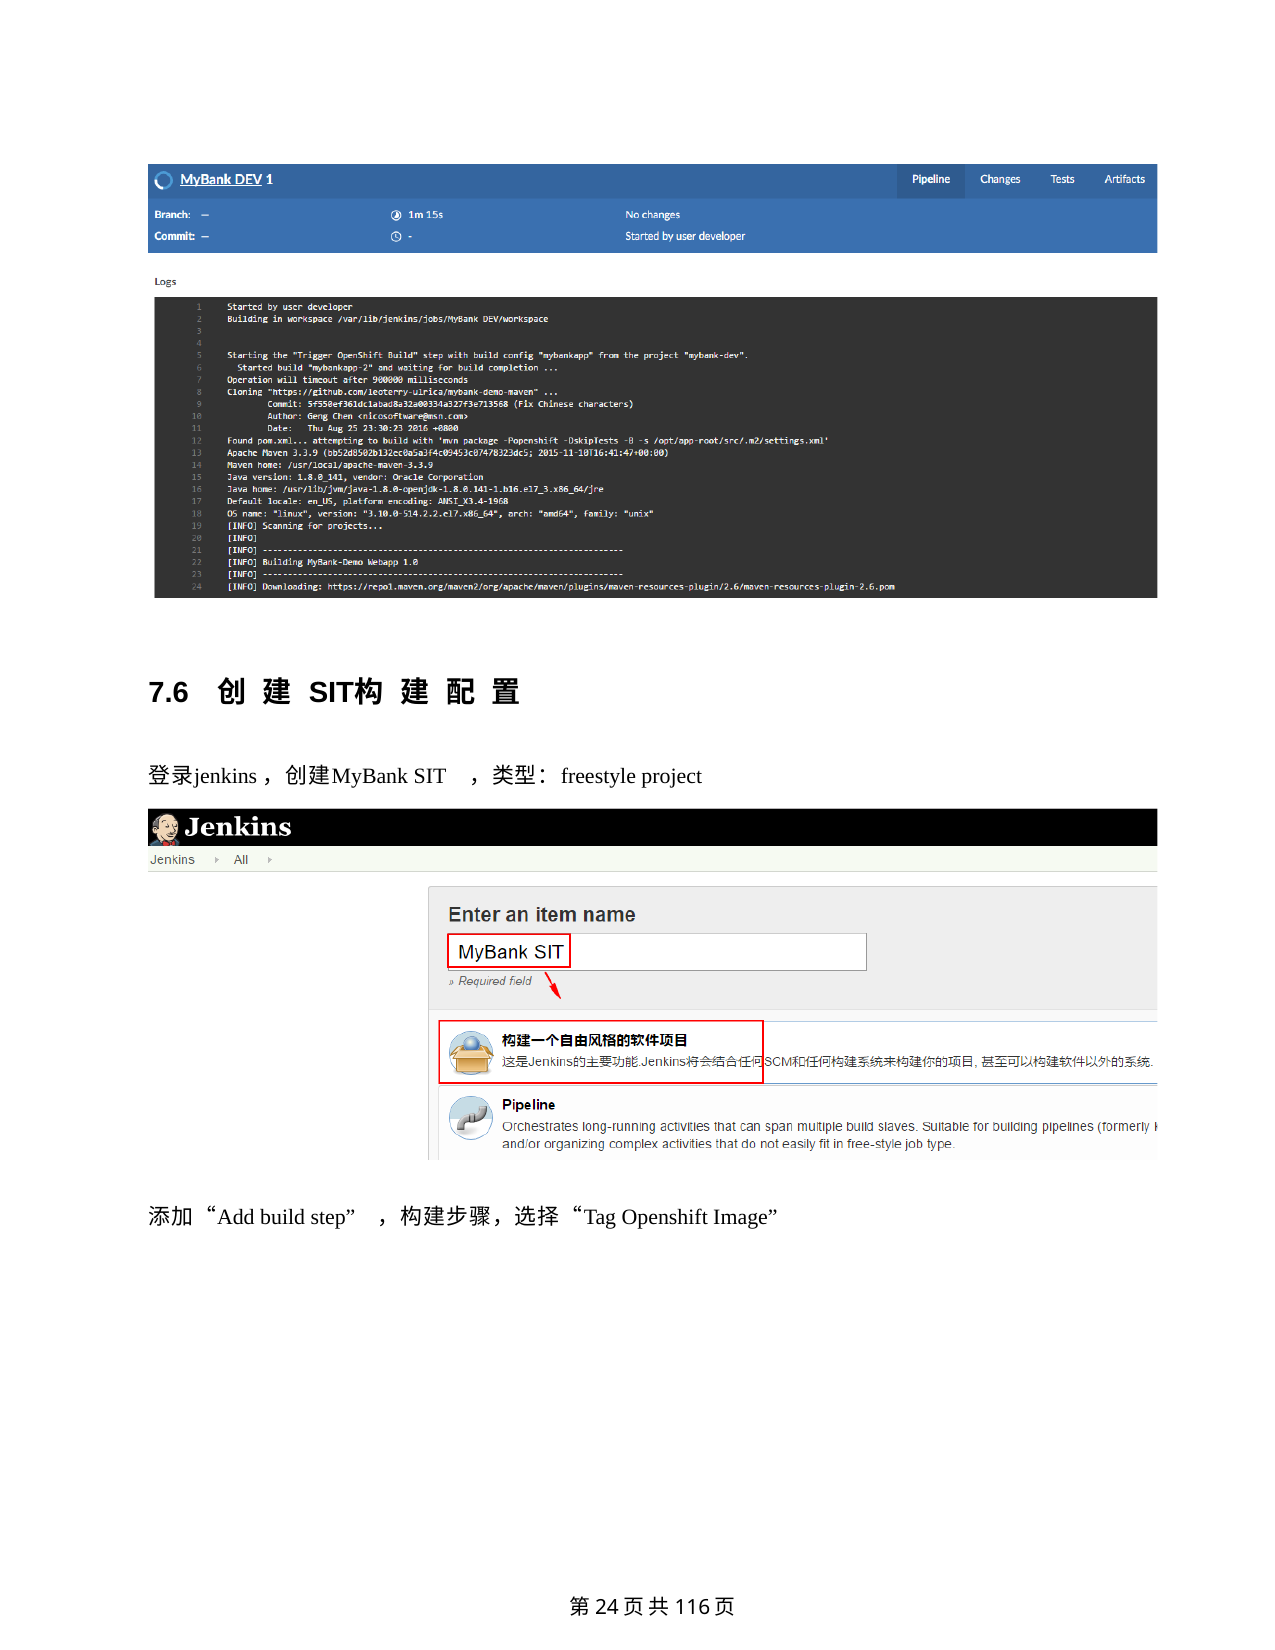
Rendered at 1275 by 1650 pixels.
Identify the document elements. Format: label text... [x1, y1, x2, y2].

text 登录jenkins，创建MyBank SIT，类型：freestyle project [148, 755, 1156, 792]
subtitle 创建SIT构建配置 [148, 652, 1156, 727]
text 添加“Add build step”，构建步骤，选择“Tag Openshift Image” [148, 1196, 1156, 1233]
picture [148, 164, 1158, 599]
picture [148, 808, 1158, 1160]
